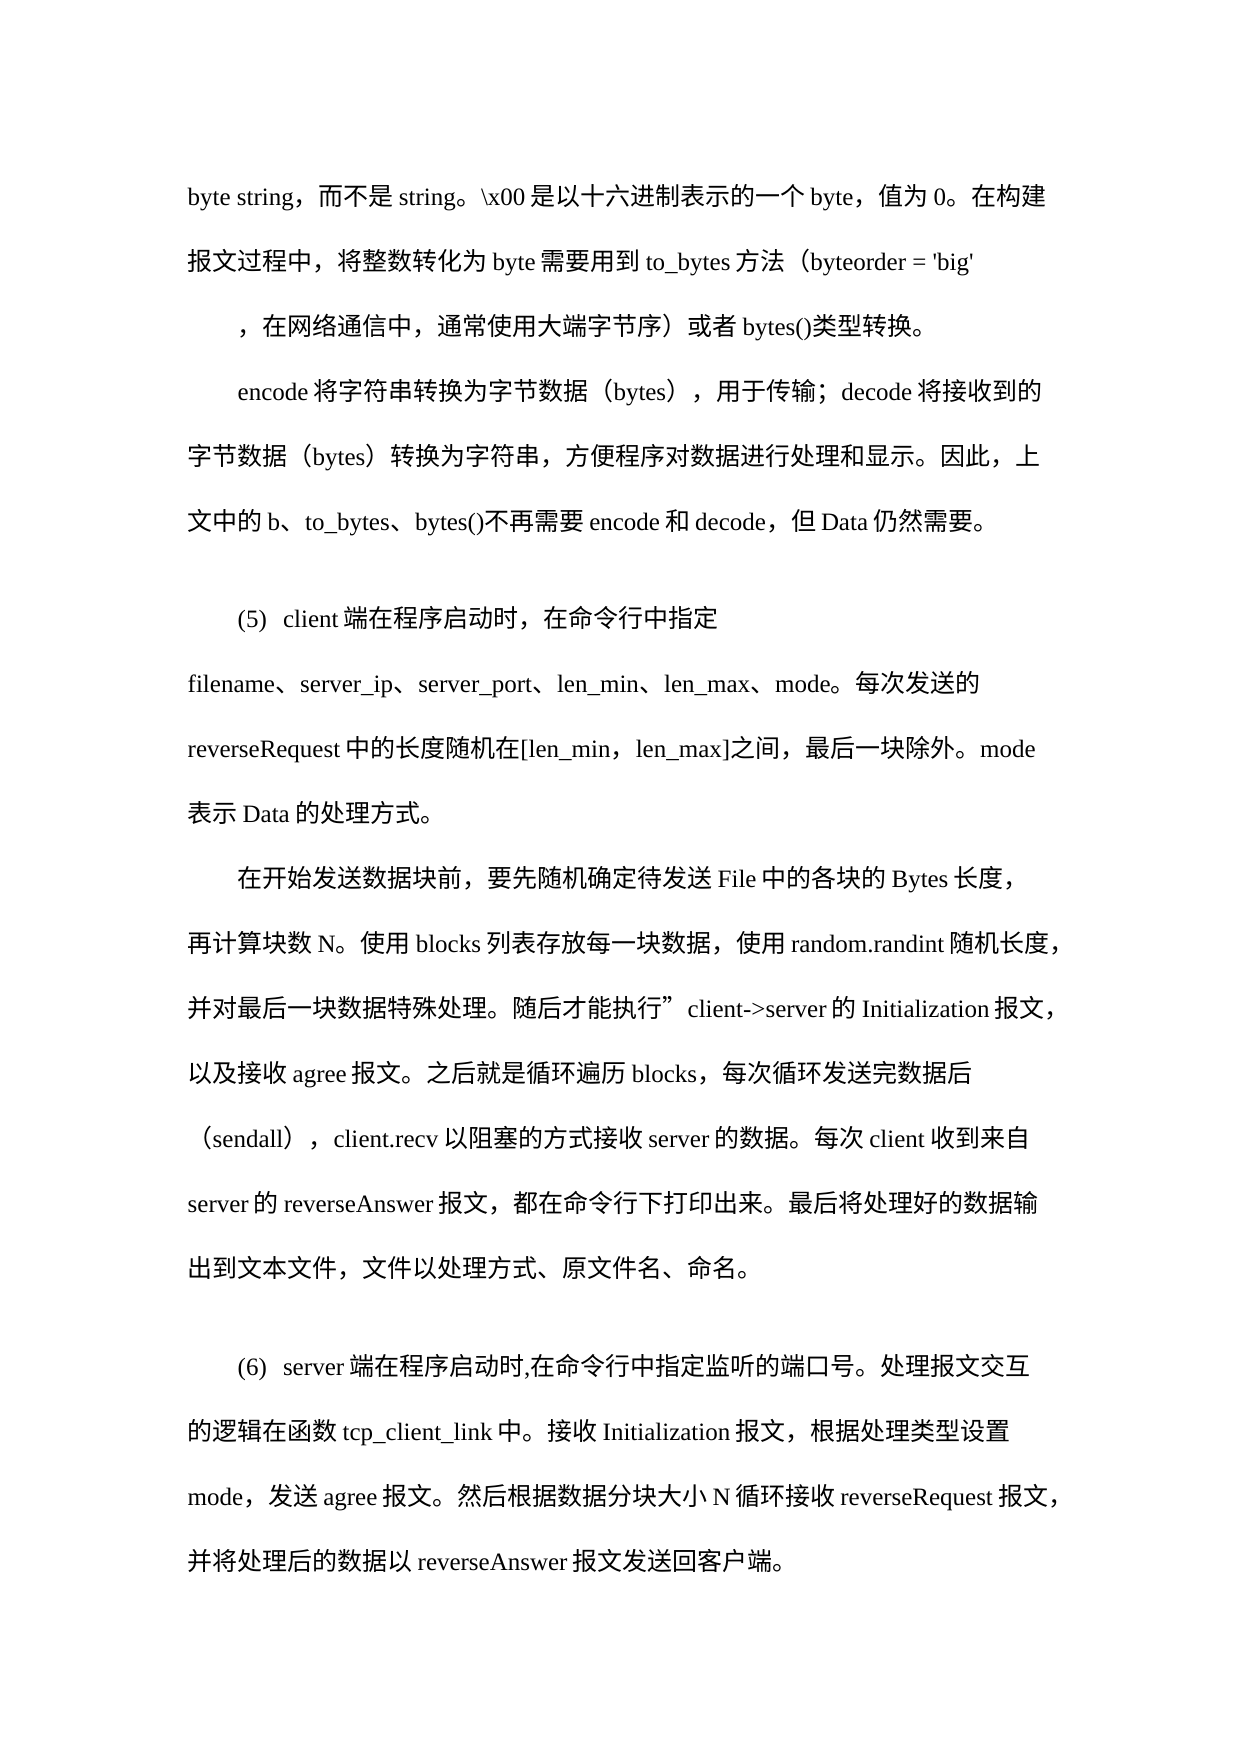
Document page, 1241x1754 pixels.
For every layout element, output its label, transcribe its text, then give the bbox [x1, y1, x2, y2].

list (5) client端在程序启动时，在命令行中指定filename、server_ip、server_port、len_min、len_max、mode。每次发送的reverseRequest中的长度随机在[len_min，len_max]之间，最后一块除外。mode表示Data的处理方式。 [187, 584, 1053, 844]
list encode将字符串转换为字节数据（bytes），用于传输；decode将接收到的字节数据（bytes）转换为字符串，方便程序对数据进行处理和显示。因此，上文中的b、to_bytes、bytes()不再需要encode和decode，但Data仍然需要。 [187, 357, 1053, 552]
list 在开始发送数据块前，要先随机确定待发送File中的各块的Bytes长度，再计算块数N。使用blocks列表存放每一块数据，使用random.randint随机长度，并对最后一块数据特殊处理。随后才能执行”client->server的Initialization报文，以及接收agree报文。之后就是循环遍历blocks，每次循环发送完数据后（sendall），client.recv以阻塞的方式接收server的数据。每次client收到来自server的reverseAnswer报文，都在命令行下打印出来。最后将处理好的数据输出到文本文件，文件以处理方式、原文件名、命名。 [187, 844, 1053, 1299]
list ，在网络通信中，通常使用大端字节序）或者bytes()类型转换。 [187, 292, 1053, 357]
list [187, 162, 1053, 292]
list (6) server端在程序启动时,在命令行中指定监听的端口号。处理报文交互的逻辑在函数tcp_client_link中。接收Initialization报文，根据处理类型设置mode，发送agree报文。然后根据数据分块大小N循环接收reverseRequest报文，并将处理后的数据以reverseAnswer报文发送回客户端。 [187, 1332, 1053, 1592]
